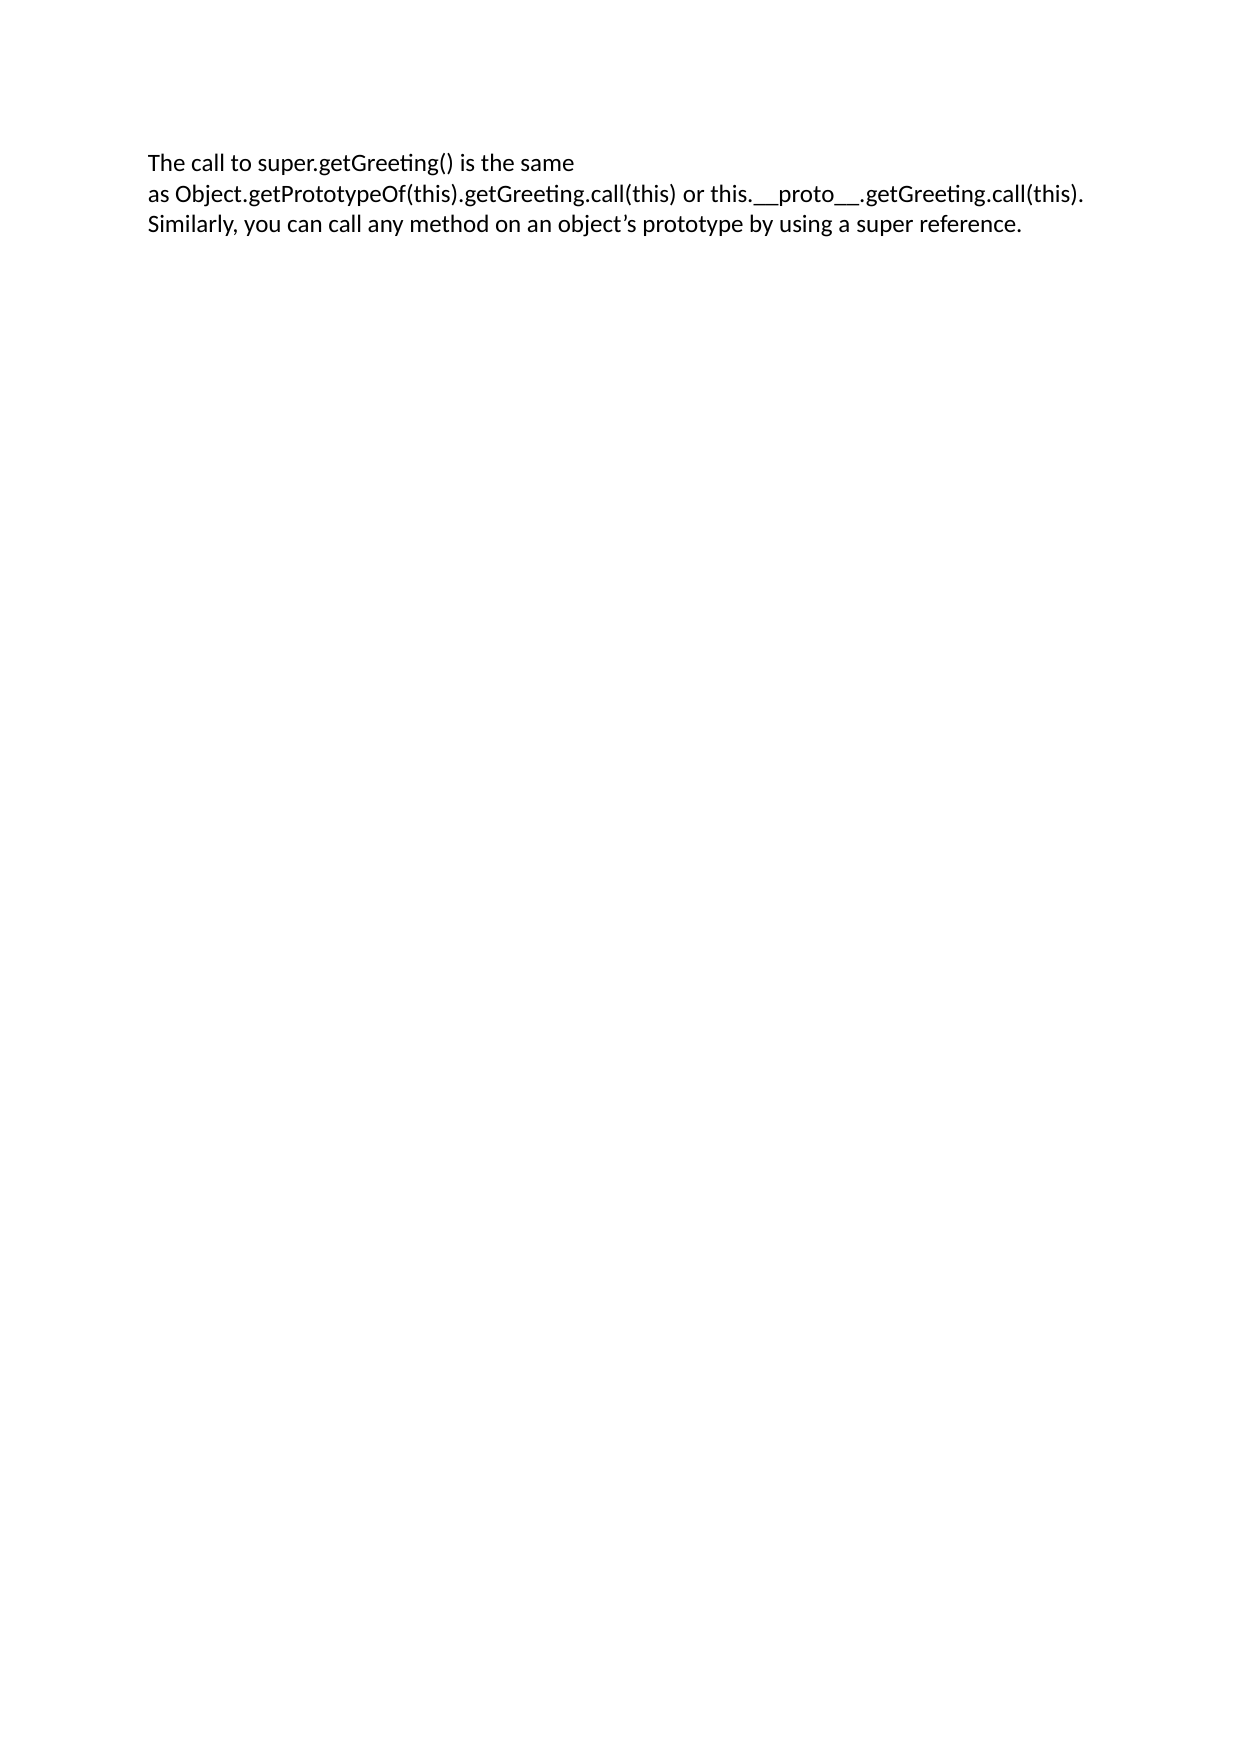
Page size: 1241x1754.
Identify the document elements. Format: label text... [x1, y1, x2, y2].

text The call to super.getGreeting() is the same as Object.getPrototypeOf(this).getGreeting.call(this) or this.__proto__.getGreeting.call(this). Similarly, you can call any method on an object’s prototype by using a super reference. [148, 148, 1093, 239]
